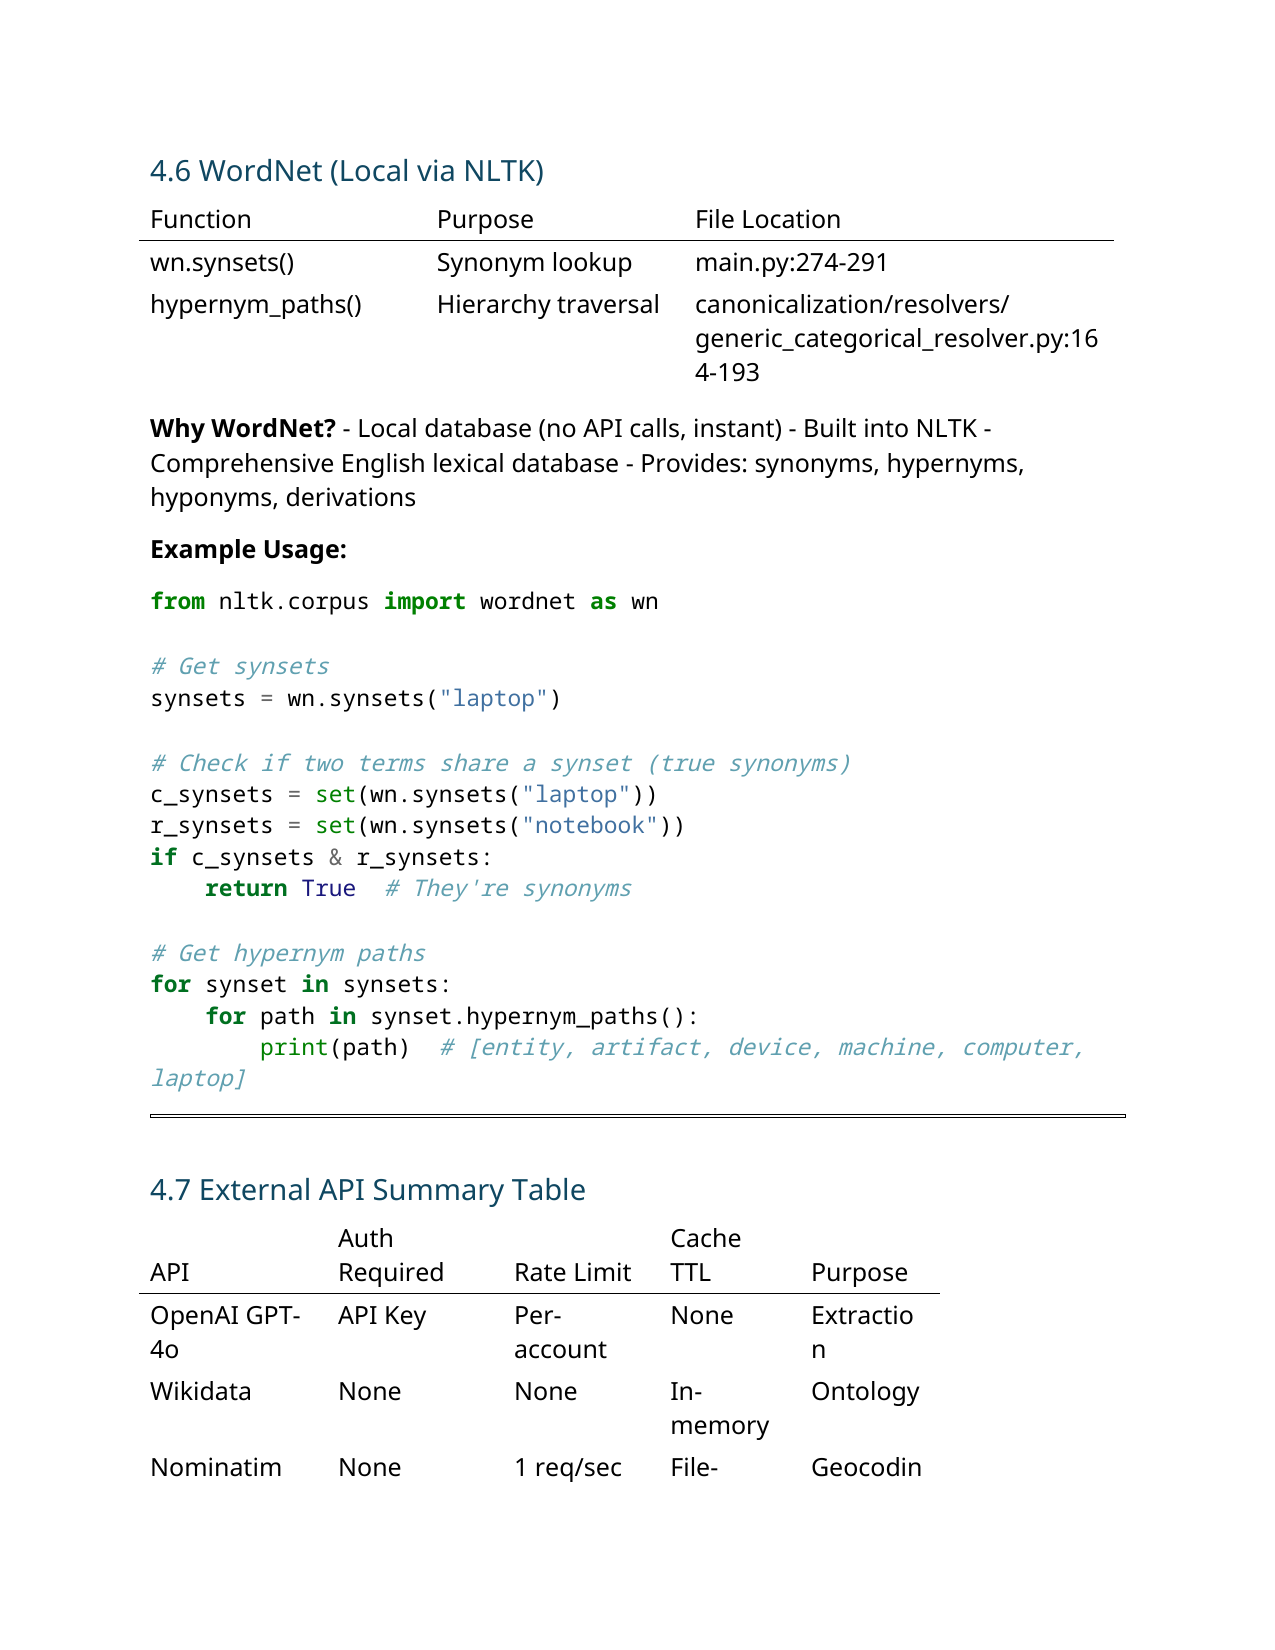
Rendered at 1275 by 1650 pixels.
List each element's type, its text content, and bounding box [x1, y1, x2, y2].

table_header File Location [684, 198, 1114, 239]
table_cell None [327, 1370, 503, 1446]
table_header Cache TTL [659, 1217, 799, 1293]
table_cell None [659, 1294, 799, 1370]
table_cell Synonym lookup [425, 241, 683, 283]
table_cell Geocoding [800, 1446, 939, 1487]
subtitle 4.6 WordNet (Local via NLTK) [150, 150, 1125, 190]
table_cell Ontology [800, 1370, 939, 1446]
table_cell main.py:274-291 [684, 241, 1114, 283]
table_header Rate Limit [503, 1217, 659, 1293]
table_cell wn.synsets() [139, 241, 425, 283]
table_cell Extraction [800, 1294, 939, 1370]
subtitle 4.7 External API Summary Table [150, 1169, 1125, 1209]
text from nltk.corpus import wordnet as wn # Get synsets synsets = wn.synsets("laptop") # Check if two terms share a synset (true synonyms) c_synsets = set(wn.synsets("laptop")) r_synsets = set(wn.synsets("notebook")) if c_synsets & r_synsets: return True # They're synonyms # Get hypernym paths for synset in synsets: for path in synset.hypernym_paths(): print(path) # [entity, artifact, device, machine, computer, laptop] [150, 585, 1125, 1093]
table_cell None [503, 1370, 659, 1446]
table_cell Wikidata [139, 1370, 327, 1446]
table_header Auth Required [327, 1217, 503, 1293]
table_cell hypernym_paths() [139, 283, 425, 392]
table_header Purpose [800, 1217, 939, 1293]
table_cell Per-account [503, 1294, 659, 1370]
table_cell In-memory [659, 1370, 799, 1446]
text Example Usage: [150, 532, 1125, 566]
text Why WordNet? - Local database (no API calls, instant) - Built into NLTK - Comprehensive English lexical database - Provides: synonyms, hypernyms, hyponyms, derivations [150, 411, 1125, 513]
table_cell canonicalization/resolvers/generic_categorical_resolver.py:164-193 [684, 283, 1114, 392]
table_cell Nominatim [139, 1446, 327, 1487]
table_cell 1 req/sec [503, 1446, 659, 1487]
table_cell OpenAI GPT-4o [139, 1294, 327, 1370]
table_header API [139, 1217, 327, 1293]
table_header Function [139, 198, 425, 239]
table_cell API Key [327, 1294, 503, 1370]
table_header Purpose [425, 198, 683, 239]
table_cell None [327, 1446, 503, 1487]
table_cell Hierarchy traversal [425, 283, 683, 392]
table_cell File-based [659, 1446, 799, 1487]
